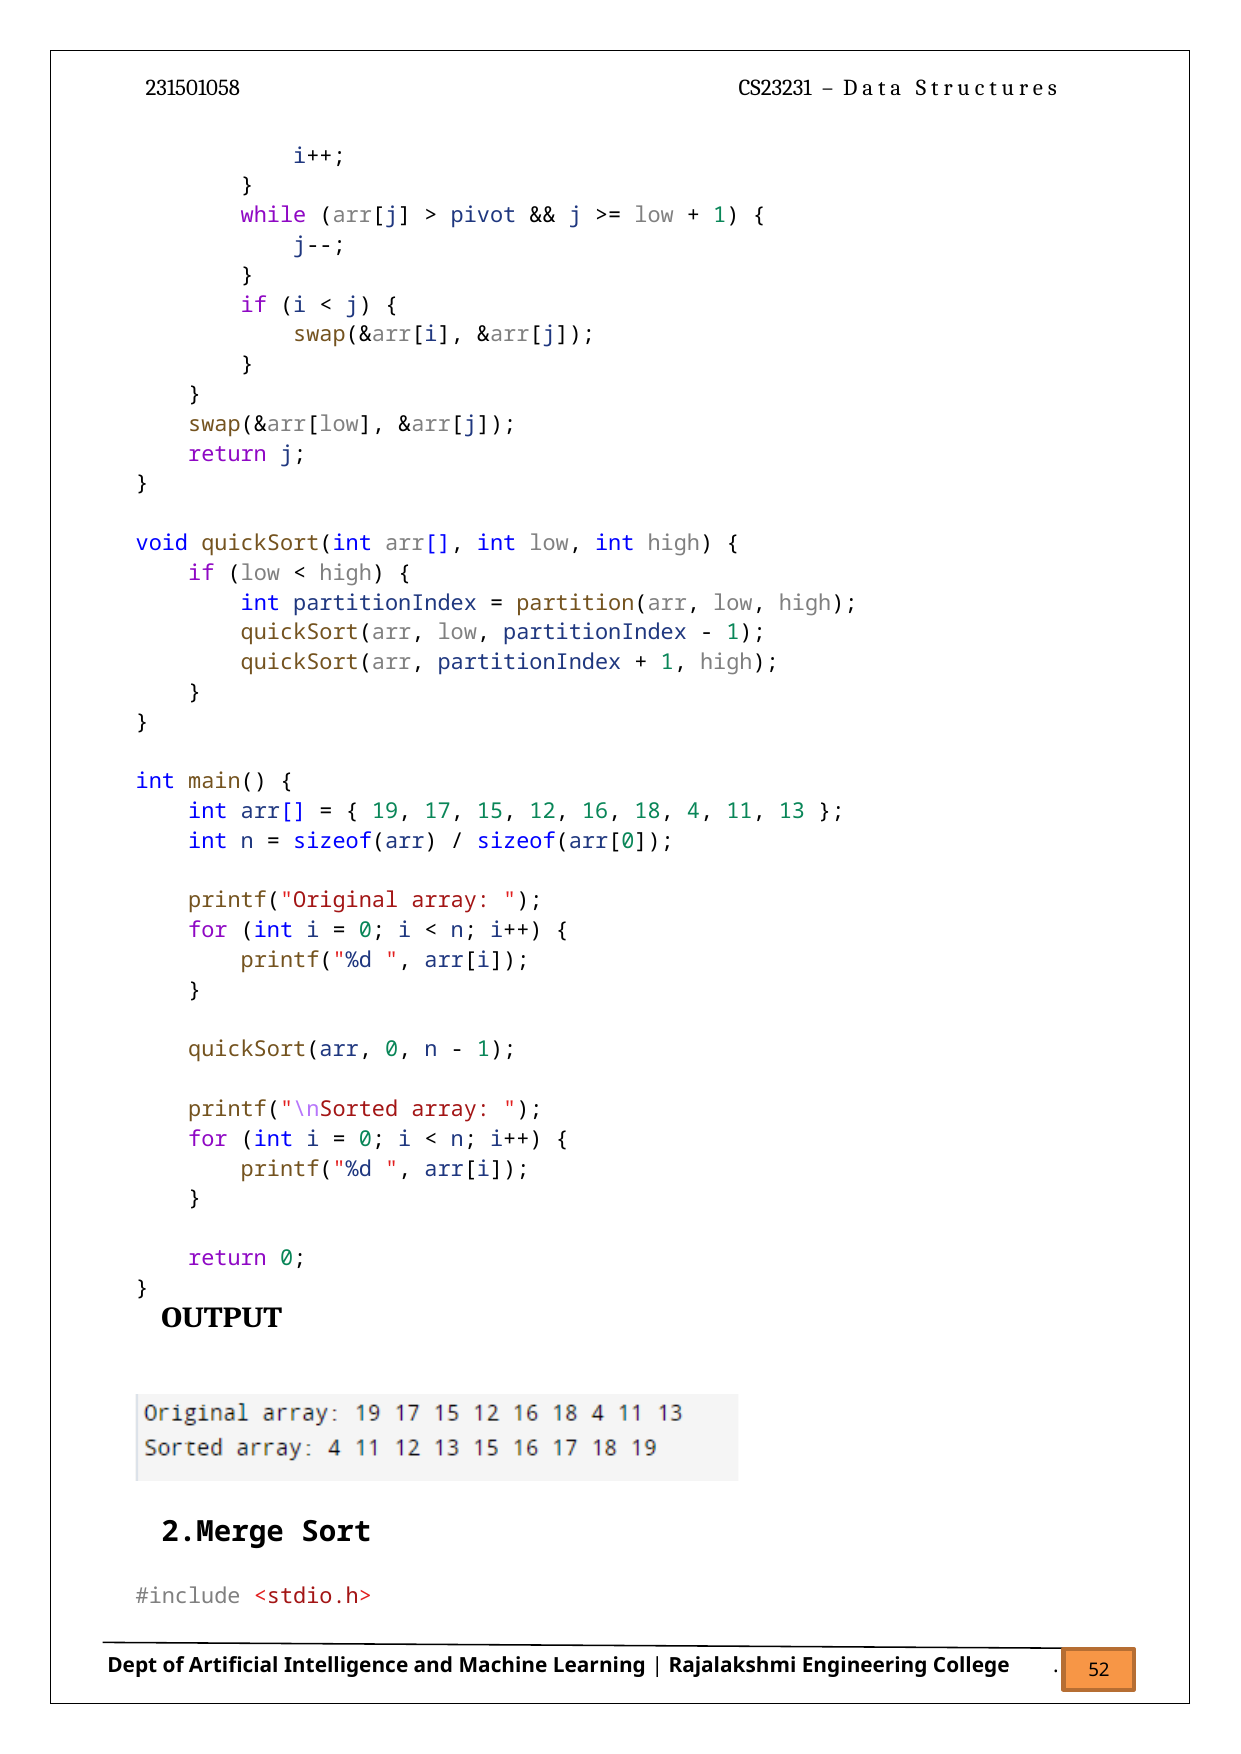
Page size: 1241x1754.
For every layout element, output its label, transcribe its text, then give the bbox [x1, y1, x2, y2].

text } [135, 1182, 1136, 1212]
text } [135, 706, 1136, 735]
text OUTPUT [161, 1301, 1136, 1335]
text } [135, 169, 1136, 199]
text int main() { [135, 765, 1136, 795]
text for (int i = 0; i < n; i++) { [135, 1123, 1136, 1152]
text quickSort(arr, 0, n - 1); [135, 1033, 1136, 1063]
text return 0; [135, 1242, 1136, 1272]
text } [135, 259, 1136, 288]
text } [135, 974, 1136, 1003]
text void quickSort(int arr[], int low, int high) { [135, 527, 1136, 557]
picture [135, 1394, 739, 1481]
text } [135, 348, 1136, 378]
text for (int i = 0; i < n; i++) { [135, 914, 1136, 944]
text printf("%d ", arr[i]); [135, 944, 1136, 974]
text } [135, 378, 1136, 408]
text return j; [135, 437, 1136, 467]
text printf("%d ", arr[i]); [135, 1152, 1136, 1182]
text int n = sizeof(arr) / sizeof(arr[0]); [135, 825, 1136, 854]
text quickSort(arr, low, partitionIndex - 1); [135, 616, 1136, 646]
text swap(&arr[i], &arr[j]); [135, 318, 1136, 348]
text 2.Merge Sort [161, 1510, 1136, 1550]
text } [135, 467, 1136, 497]
text swap(&arr[low], &arr[j]); [135, 408, 1136, 437]
text } [135, 676, 1136, 706]
text while (arr[j] > pivot && j >= low + 1) { [135, 199, 1136, 229]
text #include <stdio.h> [135, 1580, 1136, 1609]
text j--; [135, 229, 1136, 259]
text printf("\nSorted array: "); [135, 1093, 1136, 1123]
text i++; [135, 139, 1136, 169]
text int partitionIndex = partition(arr, low, high); [135, 586, 1136, 616]
text } [135, 1272, 1136, 1301]
text if (low < high) { [135, 557, 1136, 586]
text quickSort(arr, partitionIndex + 1, high); [135, 646, 1136, 676]
text int arr[] = { 19, 17, 15, 12, 16, 18, 4, 11, 13 }; [135, 795, 1136, 825]
text if (i < j) { [135, 288, 1136, 318]
text printf("Original array: "); [135, 884, 1136, 914]
